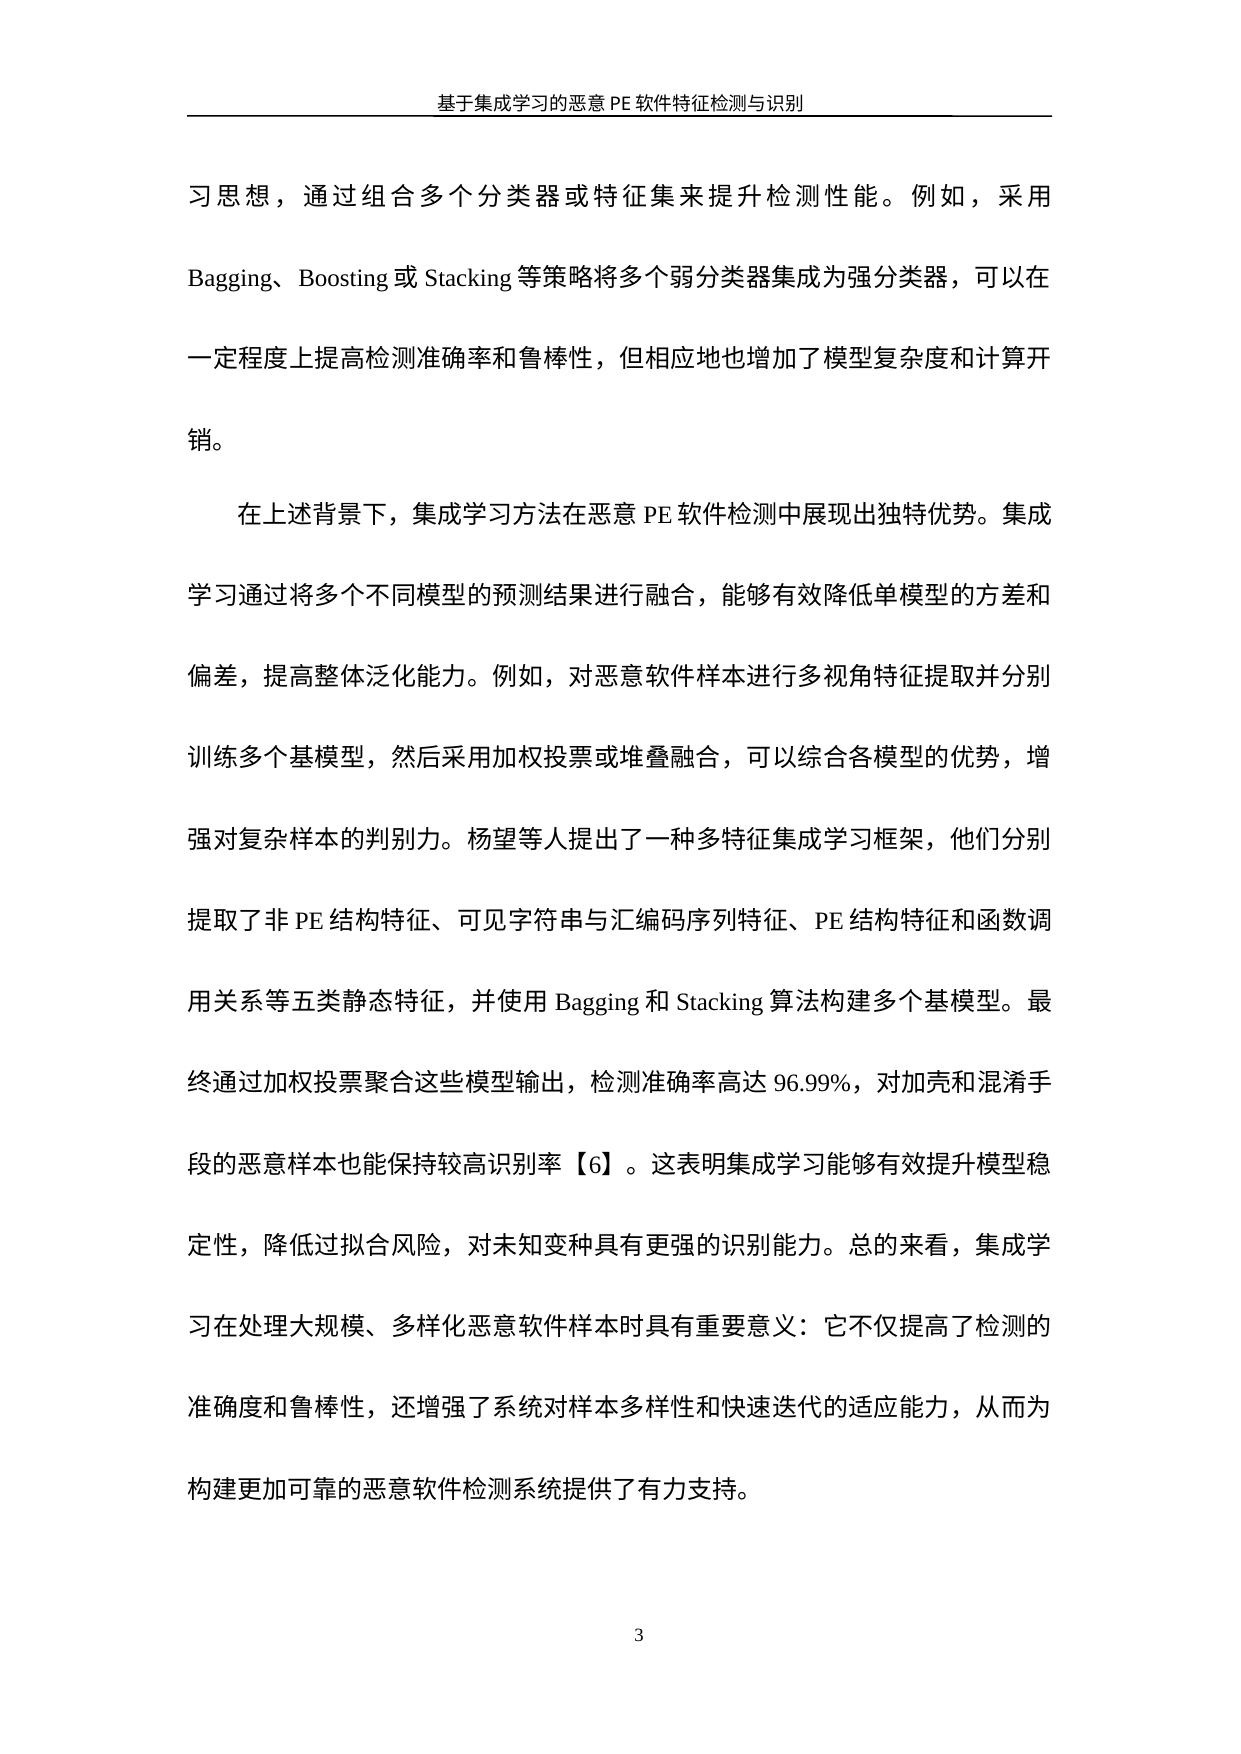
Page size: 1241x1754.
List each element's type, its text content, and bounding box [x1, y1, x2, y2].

text 在上述背景下，集成学习方法在恶意PE软件检测中展现出独特优势。集成学习通过将多个不同模型的预测结果进行融合，能够有效降低单模型的方差和偏差，提高整体泛化能力。例如，对恶意软件样本进行多视角特征提取并分别训练多个基模型，然后采用加权投票或堆叠融合，可以综合各模型的优势，增强对复杂样本的判别力。杨望等人提出了一种多特征集成学习框架，他们分别提取了非PE结构特征、可见字符串与汇编码序列特征、PE结构特征和函数调用关系等五类静态特征，并使用Bagging和Stacking算法构建多个基模型。最终通过加权投票聚合这些模型输出，检测准确率高达96.99%，对加壳和混淆手段的恶意样本也能保持较高识别率【6】。这表明集成学习能够有效提升模型稳定性，降低过拟合风险，对未知变种具有更强的识别能力。总的来看，集成学习在处理大规模、多样化恶意软件样本时具有重要意义：它不仅提高了检测的准确度和鲁棒性，还增强了系统对样本多样性和快速迭代的适应能力，从而为构建更加可靠的恶意软件检测系统提供了有力支持。 [187, 480, 1053, 1520]
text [187, 162, 1053, 471]
